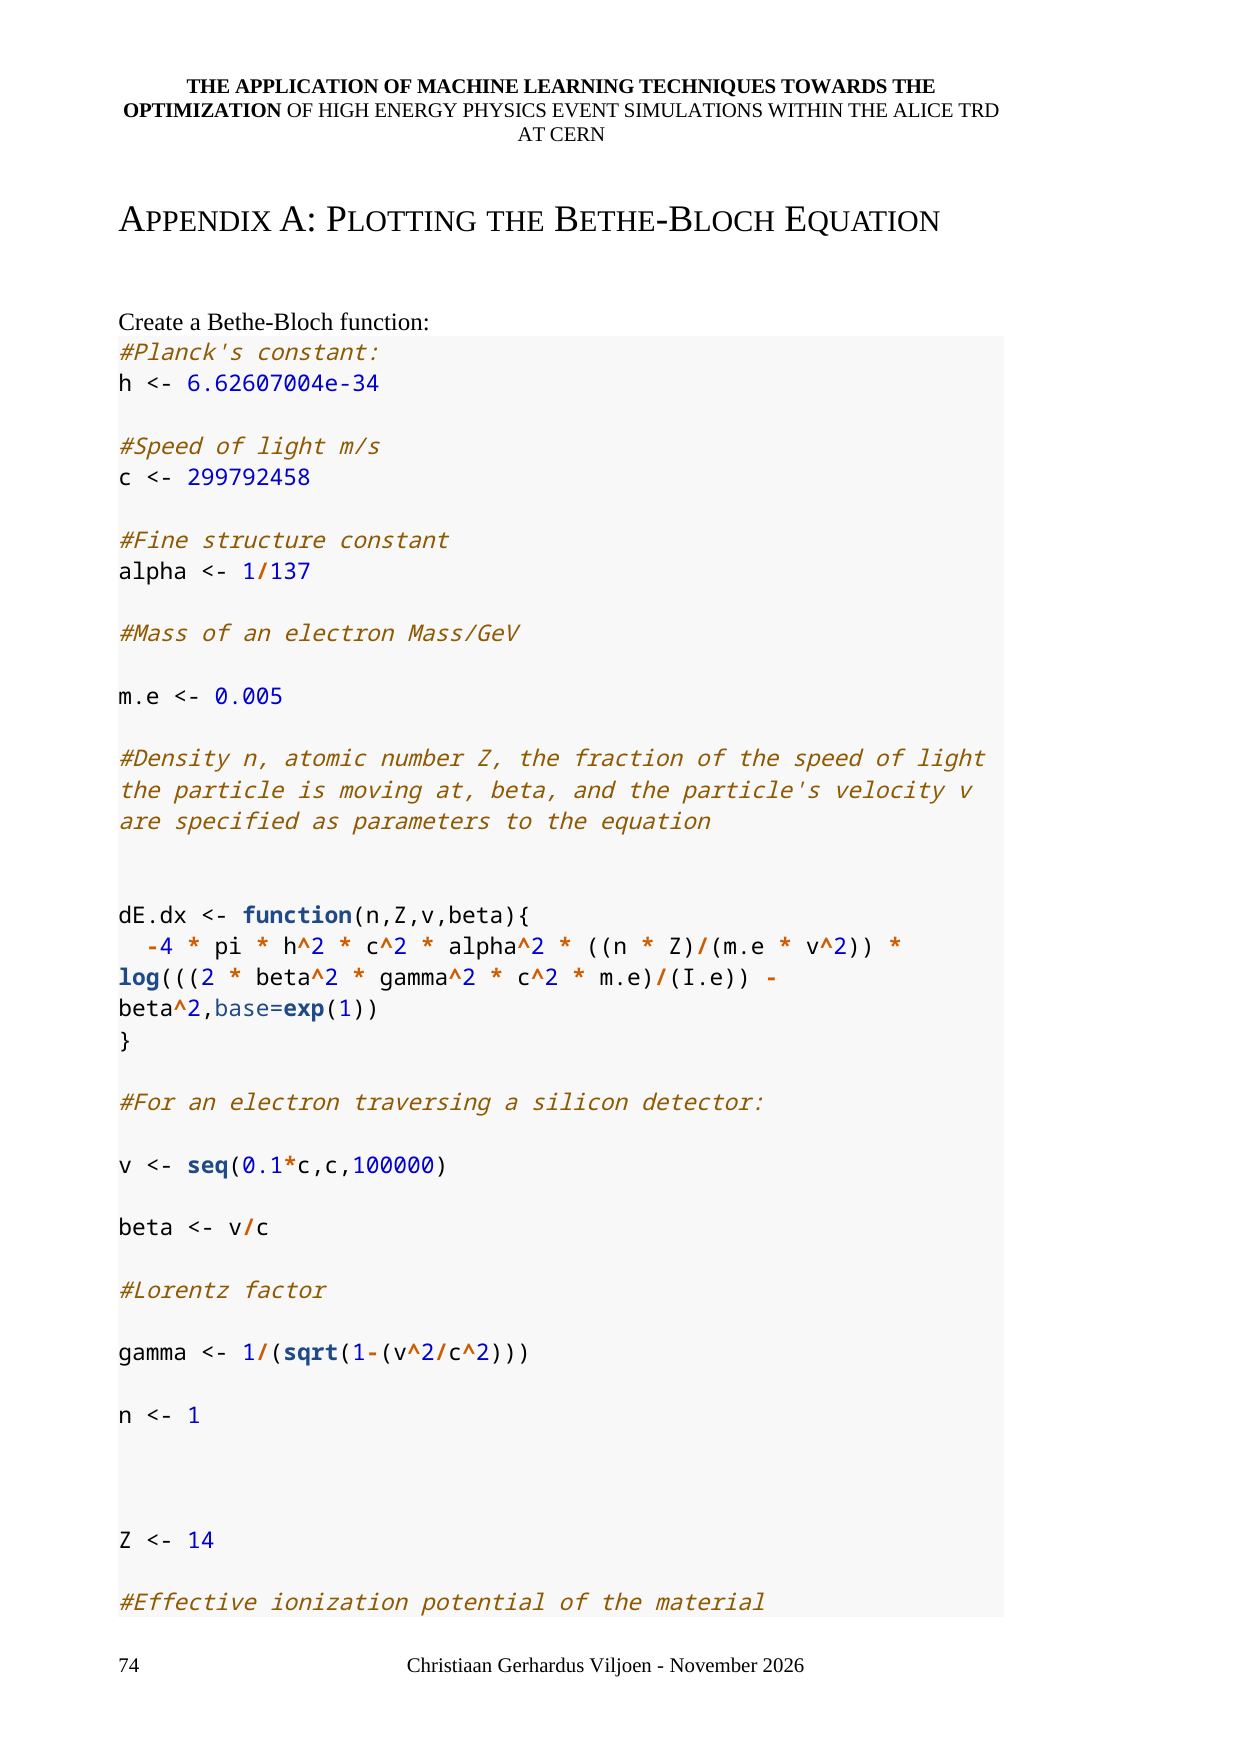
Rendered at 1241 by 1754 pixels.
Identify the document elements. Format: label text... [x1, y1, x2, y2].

text Create a Bethe-Bloch function: [118, 307, 1004, 336]
subtitle Appendix A: Plotting the Bethe-Bloch Equation [118, 196, 1004, 239]
